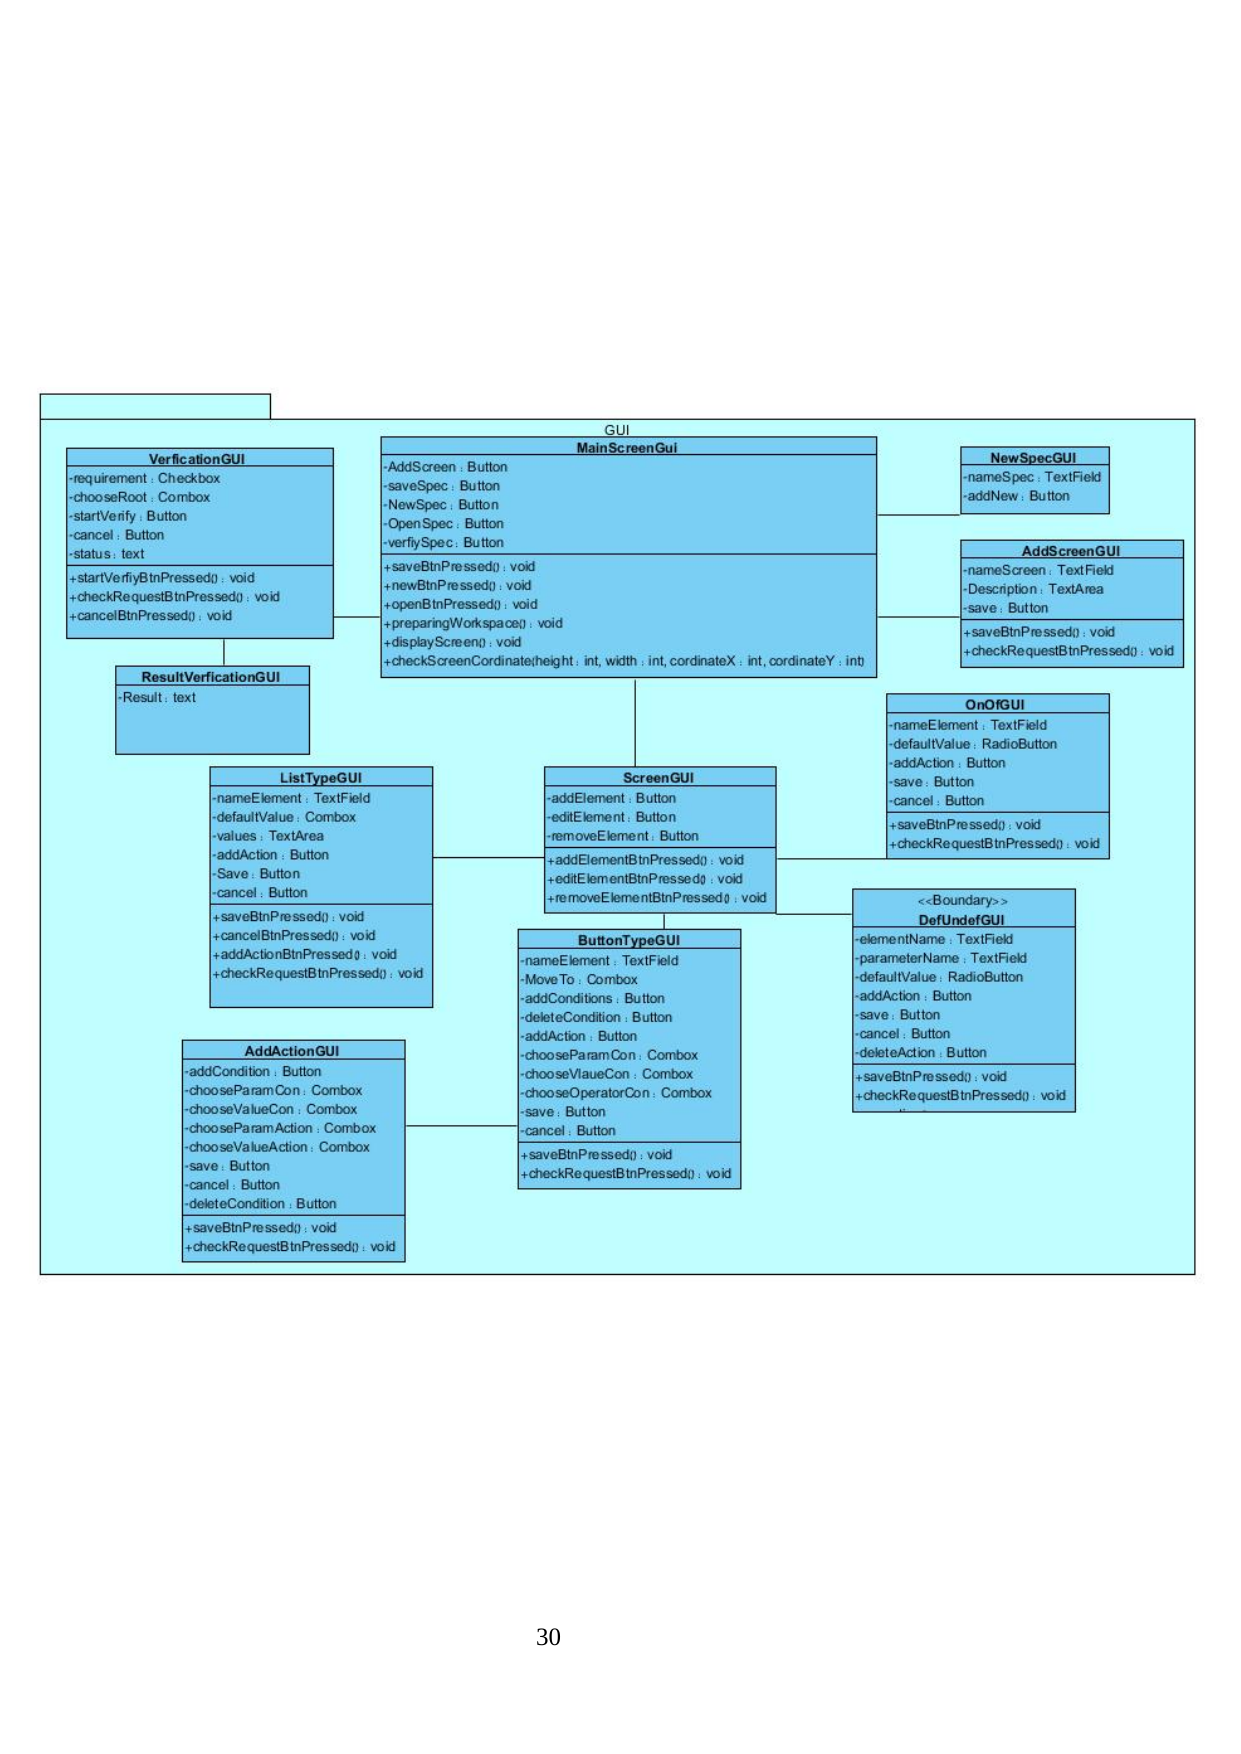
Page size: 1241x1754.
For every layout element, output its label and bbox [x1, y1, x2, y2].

picture [28, 347, 1212, 1291]
